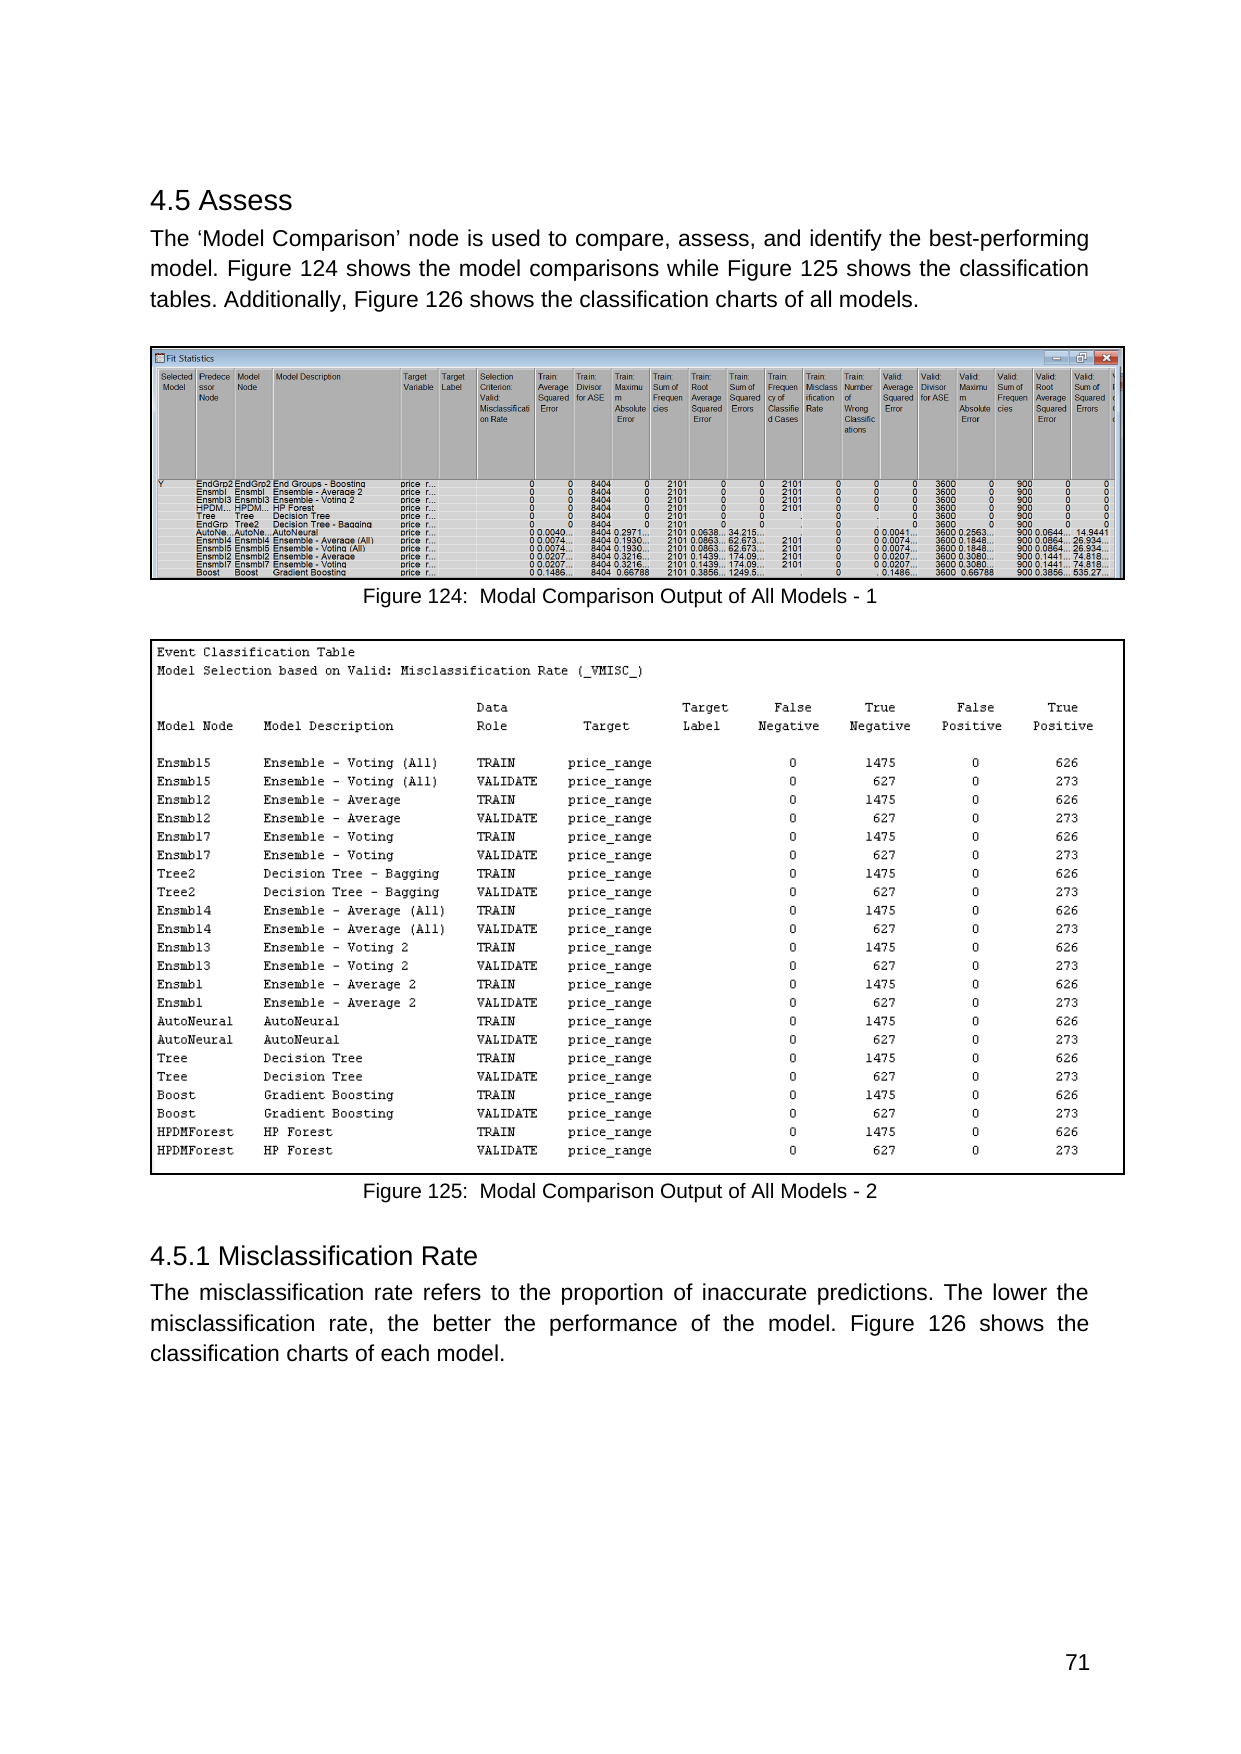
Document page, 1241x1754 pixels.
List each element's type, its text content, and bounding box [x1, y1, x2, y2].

subtitle 4.5.1 Misclassification Rate [150, 1240, 1090, 1271]
picture [152, 641, 1123, 1173]
text The ‘Model Comparison’ node is used to compare, assess, and identify the best-performing model. Figure 124 shows the model comparisons while Figure 125 shows the classification tables. Additionally, Figure 126 shows the classification charts of all models. [150, 225, 1090, 312]
text Figure 125: Modal Comparison Output of All Models - 2 [150, 1179, 1090, 1203]
text Figure 124: Modal Comparison Output of All Models - 1 [150, 584, 1090, 608]
picture [152, 348, 1123, 578]
text The misclassification rate refers to the proportion of inaccurate predictions. The lower the misclassification rate, the better the performance of the model. Figure 126 shows the classification charts of each model. [150, 1279, 1090, 1366]
subtitle 4.5 Assess [150, 183, 1090, 217]
